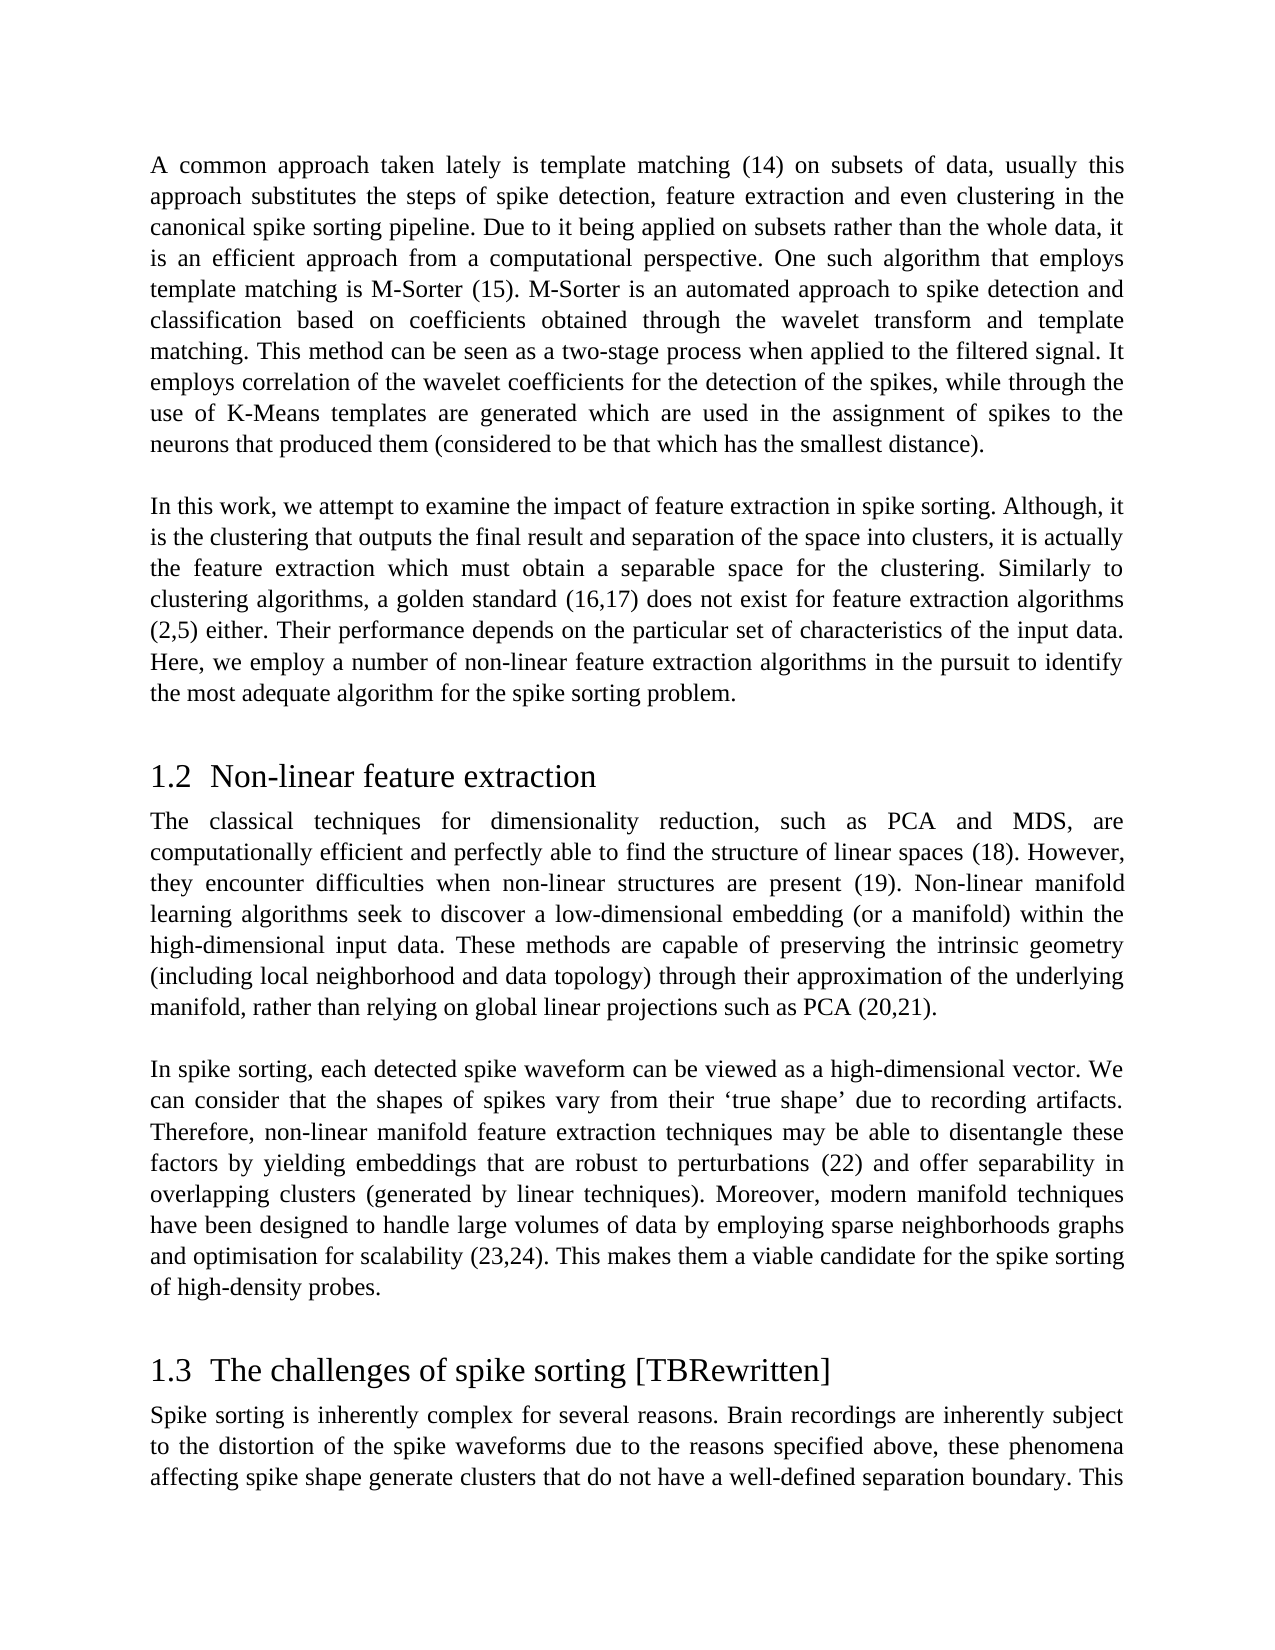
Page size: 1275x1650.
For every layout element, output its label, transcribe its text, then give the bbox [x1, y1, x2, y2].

text A common approach taken lately is template matching (14) on subsets of data, usually this approach substitutes the steps of spike detection, feature extraction and even clustering in the canonical spike sorting pipeline. Due to it being applied on subsets rather than the whole data, it is an efficient approach from a computational perspective. One such algorithm that employs template matching is M-Sorter (15). M-Sorter is an automated approach to spike detection and classification based on coefficients obtained through the wavelet transform and template matching. This method can be seen as a two-stage process when applied to the filtered signal. It employs correlation of the wavelet coefficients for the detection of the spikes, while through the use of K-Means templates are generated which are used in the assignment of spikes to the neurons that produced them (considered to be that which has the smallest distance). [150, 150, 1125, 458]
text In this work, we attempt to examine the impact of feature extraction in spike sorting. Although, it is the clustering that outputs the final result and separation of the space into clusters, it is actually the feature extraction which must obtain a separable space for the clustering. Similarly to clustering algorithms, a golden standard (16,17) does not exist for feature extraction algorithms (2,5) either. Their performance depends on the particular set of characteristics of the input data. Here, we employ a number of non-linear feature extraction algorithms in the pursuit to identify the most adequate algorithm for the spike sorting problem. [150, 491, 1125, 706]
text The classical techniques for dimensionality reduction, such as PCA and MDS, are computationally efficient and perfectly able to find the structure of linear spaces (18). However, they encounter difficulties when non-linear structures are present (19). Non-linear manifold learning algorithms seek to discover a low-dimensional embedding (or a manifold) within the high-dimensional input data. These methods are capable of preserving the intrinsic geometry (including local neighborhood and data topology) through their approximation of the underlying manifold, rather than relying on global linear projections such as PCA (20,21). [150, 806, 1125, 1021]
text In spike sorting, each detected spike waveform can be viewed as a high-dimensional vector. We can consider that the shapes of spikes vary from their ‘true shape’ due to recording artifacts. Therefore, non-linear manifold feature extraction techniques may be able to disentangle these factors by yielding embeddings that are robust to perturbations (22) and offer separability in overlapping clusters (generated by linear techniques). Moreover, modern manifold techniques have been designed to handle large volumes of data by employing sparse neighborhoods graphs and optimisation for scalability (23,24). This makes them a viable candidate for the spike sorting of high-density probes. [150, 1054, 1125, 1301]
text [150, 1400, 1125, 1491]
subtitle Non-linear feature extraction [150, 756, 1125, 795]
subtitle The challenges of spike sorting [TBRewritten] [150, 1351, 1125, 1389]
